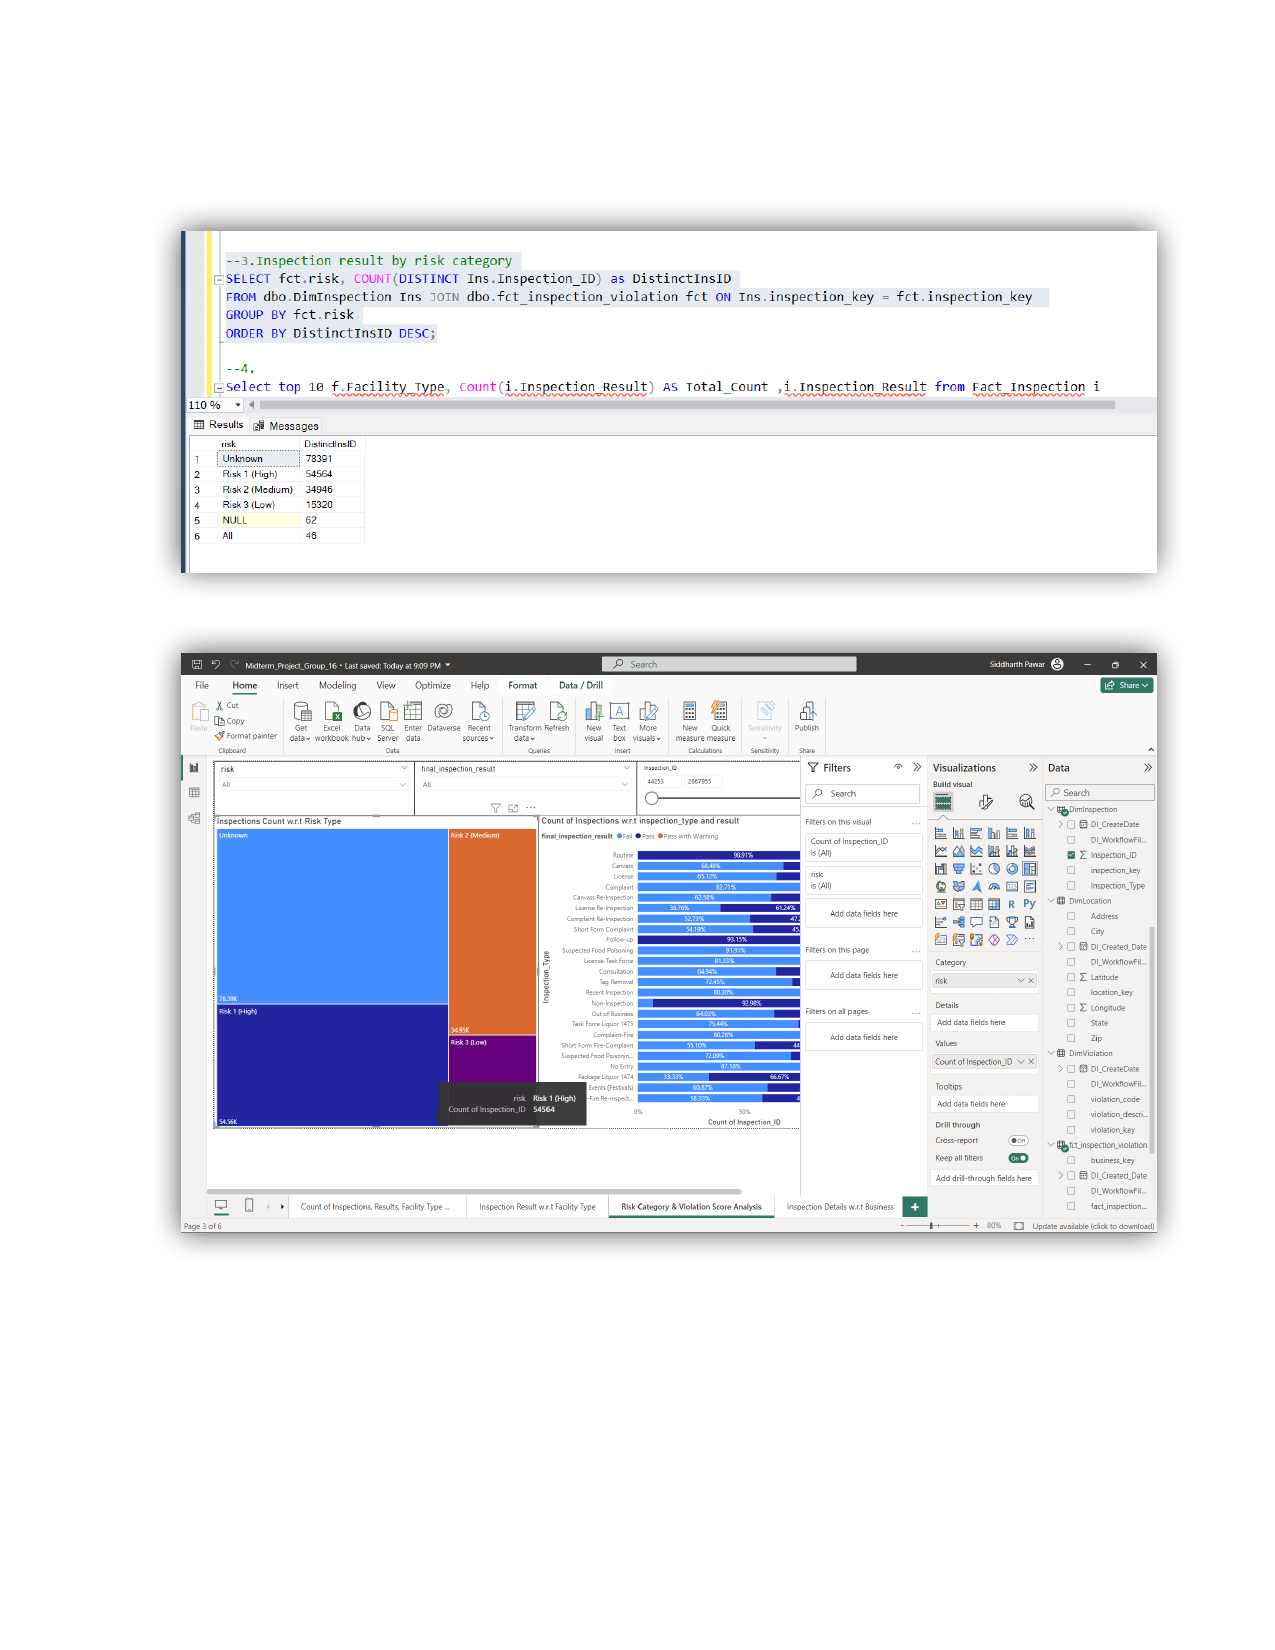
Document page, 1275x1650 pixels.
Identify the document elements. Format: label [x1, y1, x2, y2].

picture [181, 231, 1157, 573]
picture [181, 653, 1157, 1233]
